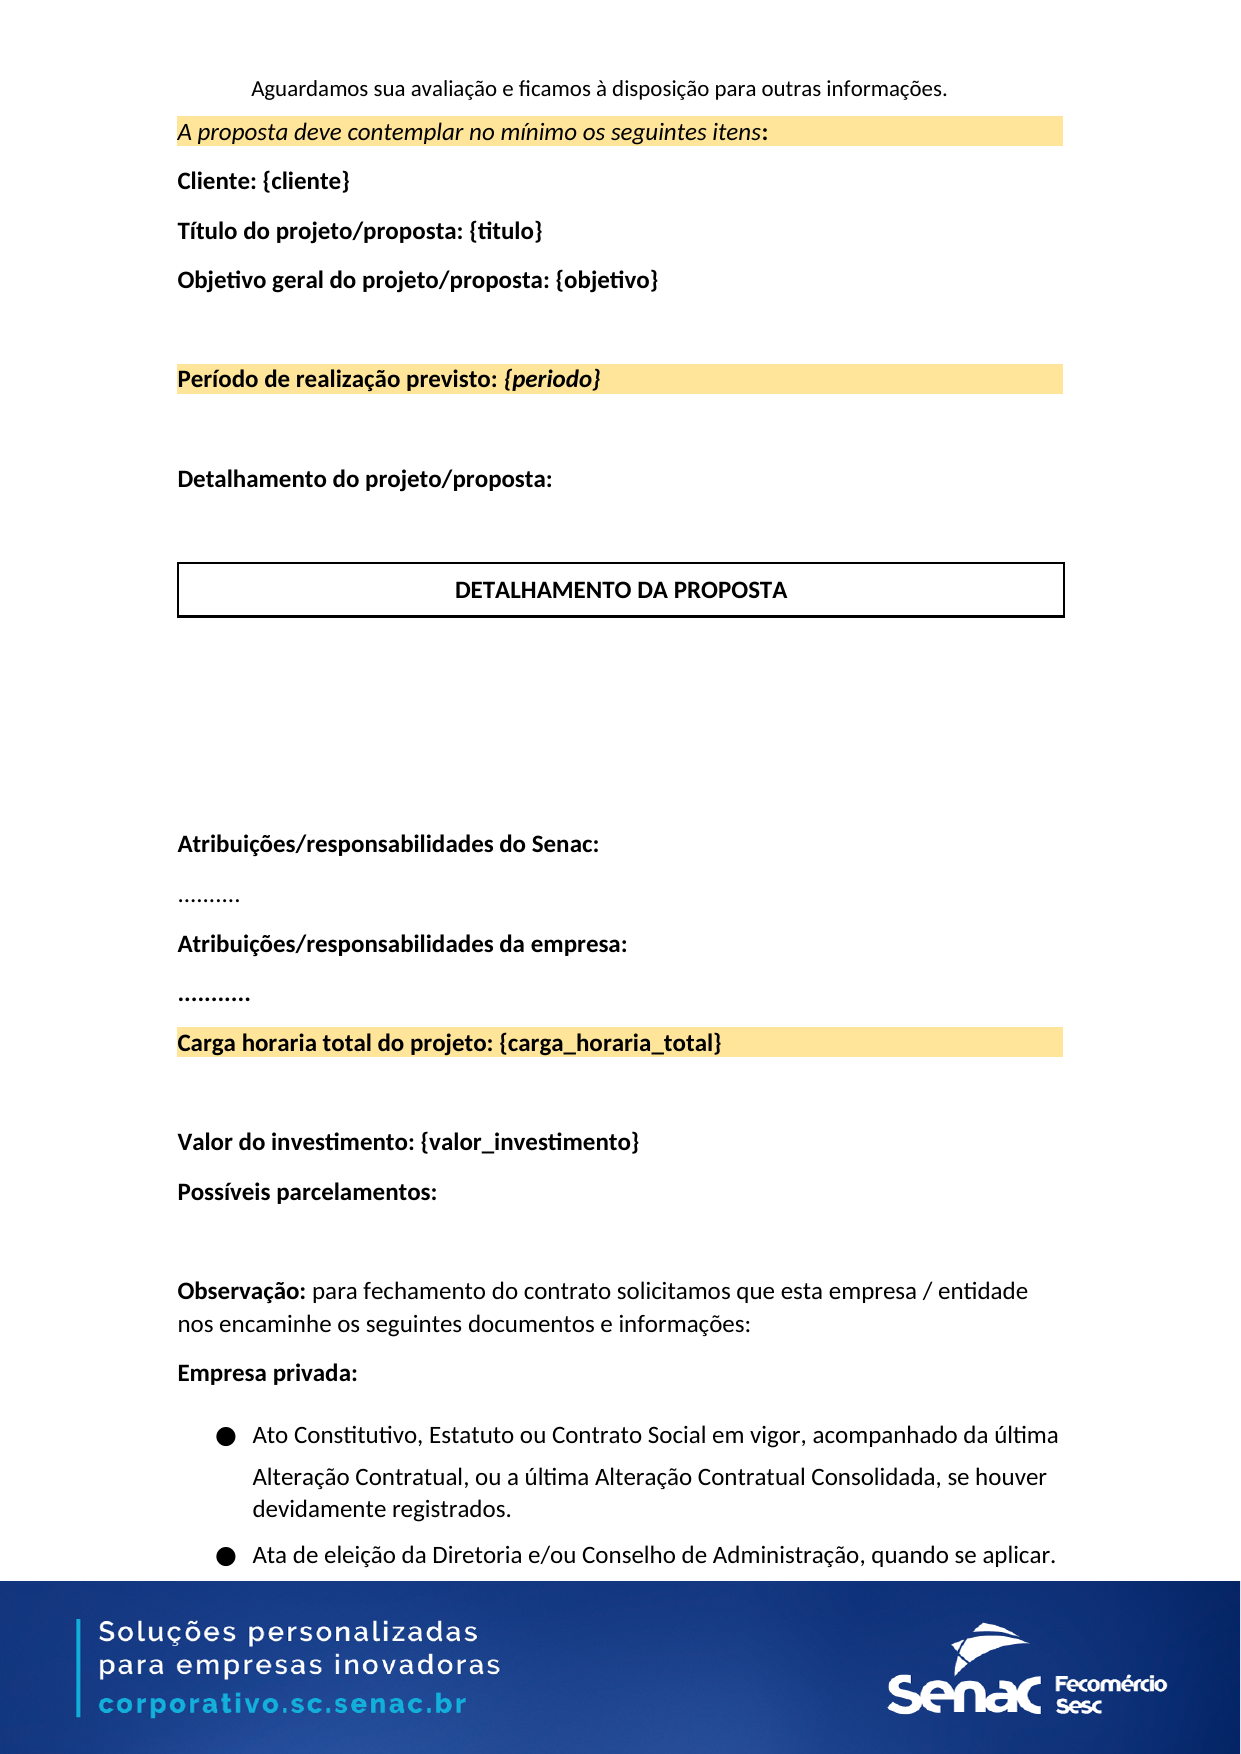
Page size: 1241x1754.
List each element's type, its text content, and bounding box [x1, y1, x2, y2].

list Ato Constitutivo, Estatuto ou Contrato Social em vigor, acompanhado da última Alteração Contratual, ou a última Alteração Contratual Consolidada, se houver devidamente registrados. [215, 1407, 1063, 1524]
text .......... [177, 878, 1063, 909]
text Atribuições/responsabilidades da empresa: [177, 928, 1063, 958]
text Possíveis parcelamentos: [177, 1176, 1063, 1206]
text Cliente: {cliente} [177, 165, 1063, 196]
picture [0, 1581, 1241, 1754]
table_header DETALHAMENTO DA PROPOSTA [179, 564, 1063, 615]
text Objetivo geral do projeto/proposta: {objetivo} [177, 264, 1063, 295]
text Observação: para fechamento do contrato solicitamos que esta empresa / entidade nos encaminhe os seguintes documentos e informações: [177, 1275, 1063, 1338]
text Período de realização previsto: {periodo} [177, 364, 1063, 394]
text Título do projeto/proposta: {titulo} [177, 215, 1063, 245]
text Aguardamos sua avaliação e ficamos à disposição para outras informações. [177, 74, 1063, 102]
text Empresa privada: [177, 1357, 1063, 1388]
text Detalhamento do projeto/proposta: [177, 463, 1063, 493]
text Carga horaria total do projeto: {carga_horaria_total} [177, 1027, 1063, 1057]
text Valor do investimento: {valor_investimento} [177, 1126, 1063, 1157]
text A proposta deve contemplar no mínimo os seguintes itens: [177, 116, 1063, 146]
text Atribuições/responsabilidades do Senac: [177, 829, 1063, 859]
list Ata de eleição da Diretoria e/ou Conselho de Administração, quando se aplicar. [215, 1526, 1063, 1578]
text ........... [177, 977, 1063, 1008]
